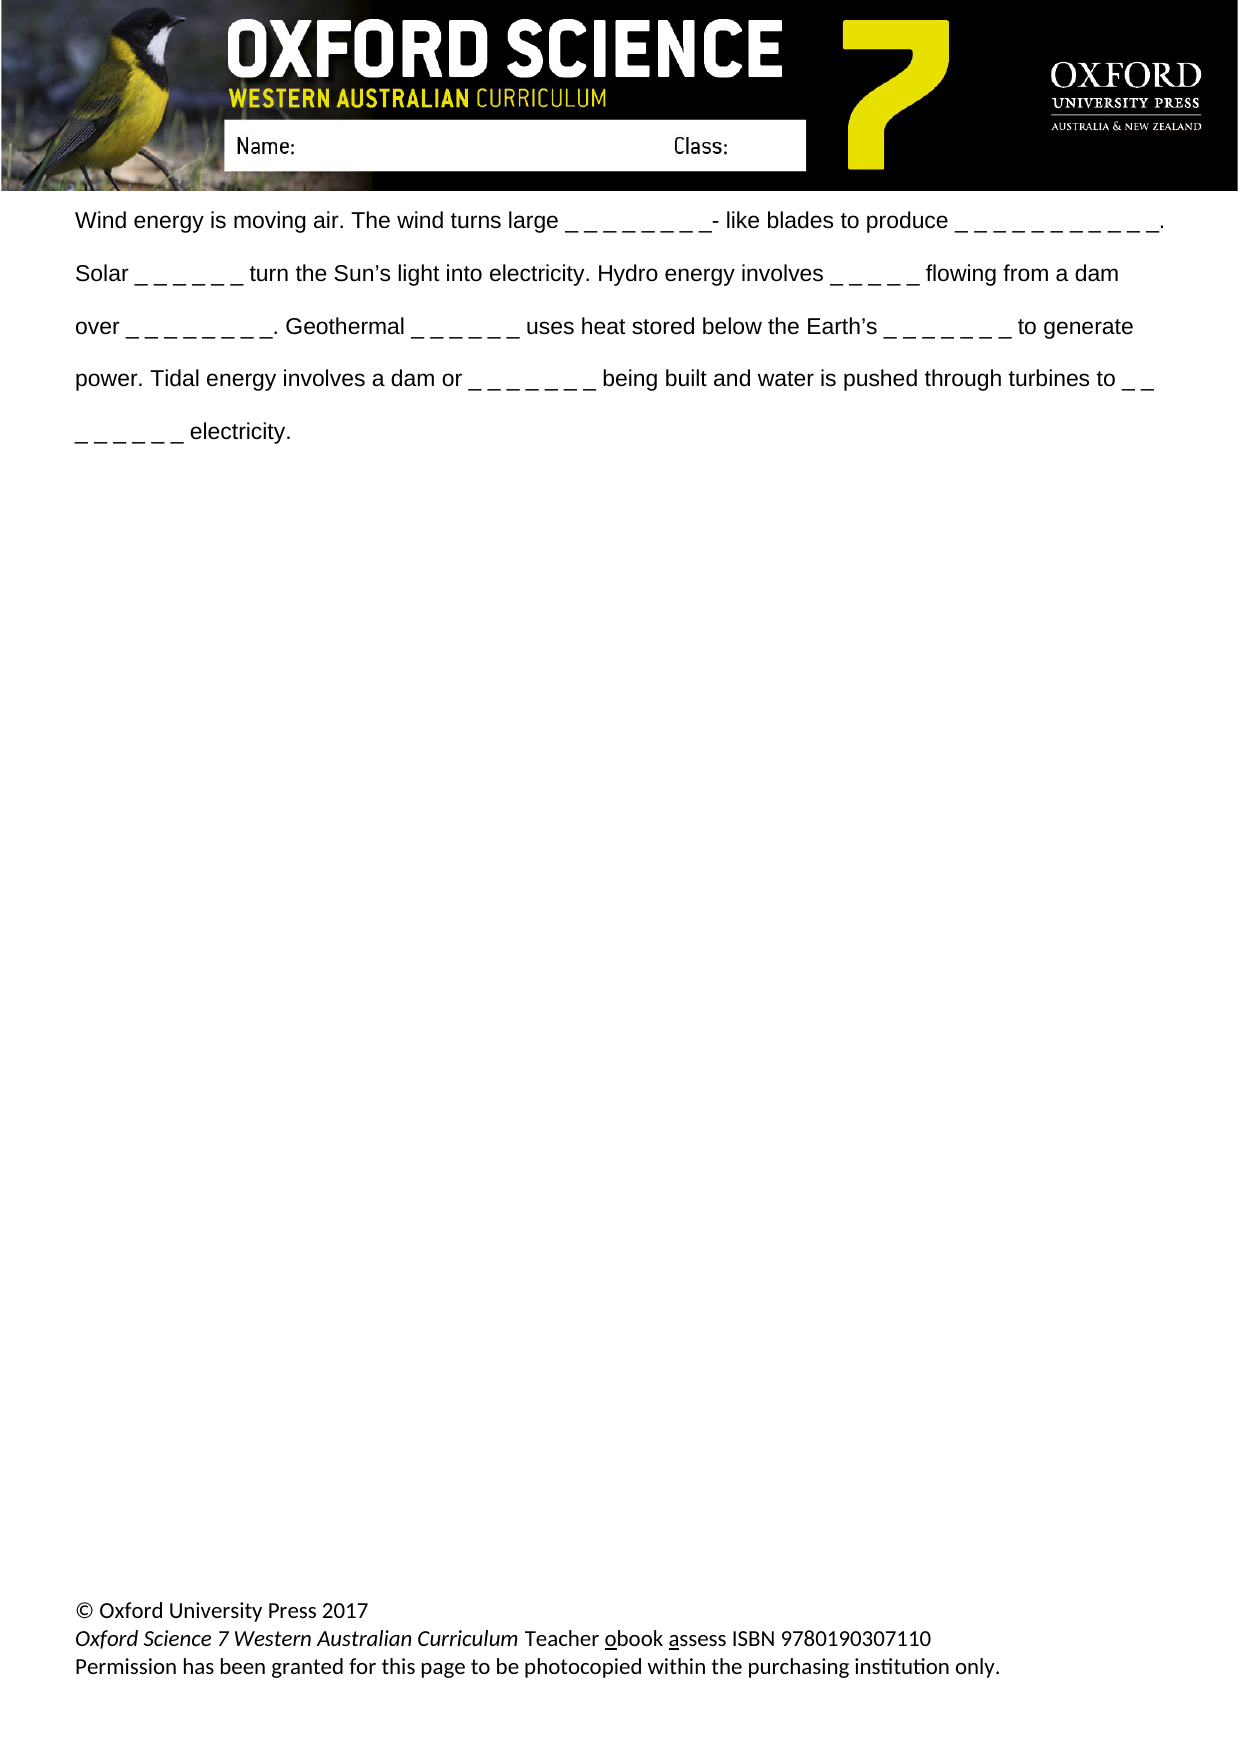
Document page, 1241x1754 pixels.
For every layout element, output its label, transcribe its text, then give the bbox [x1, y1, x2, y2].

text Wind energy is moving air. The wind turns large _ _ _ _ _ _ _ _- like blades to produce _ _ _ _ _ _ _ _ _ _ _. Solar _ _ _ _ _ _ turn the Sun’s light into electricity. Hydro energy involves _ _ _ _ _ flowing from a dam over _ _ _ _ _ _ _ _. Geothermal _ _ _ _ _ _ uses heat stored below the Earth’s _ _ _ _ _ _ _ to generate power. Tidal energy involves a dam or _ _ _ _ _ _ _ being built and water is pushed through turbines to _ _ _ _ _ _ _ _ electricity. [75, 191, 1165, 231]
picture [0, 0, 1236, 191]
text Wind energy is moving air. The wind turns large _ _ _ _ _ _ _ _- like blades to produce _ _ _ _ _ _ _ _ _ _ _. Solar _ _ _ _ _ _ turn the Sun’s light into electricity. Hydro energy involves _ _ _ _ _ flowing from a dam over _ _ _ _ _ _ _ _. Geothermal _ _ _ _ _ _ uses heat stored below the Earth’s _ _ _ _ _ _ _ to generate power. Tidal energy involves a dam or _ _ _ _ _ _ _ being built and water is pushed through turbines to _ _ _ _ _ _ _ _ electricity. [75, 233, 1165, 444]
